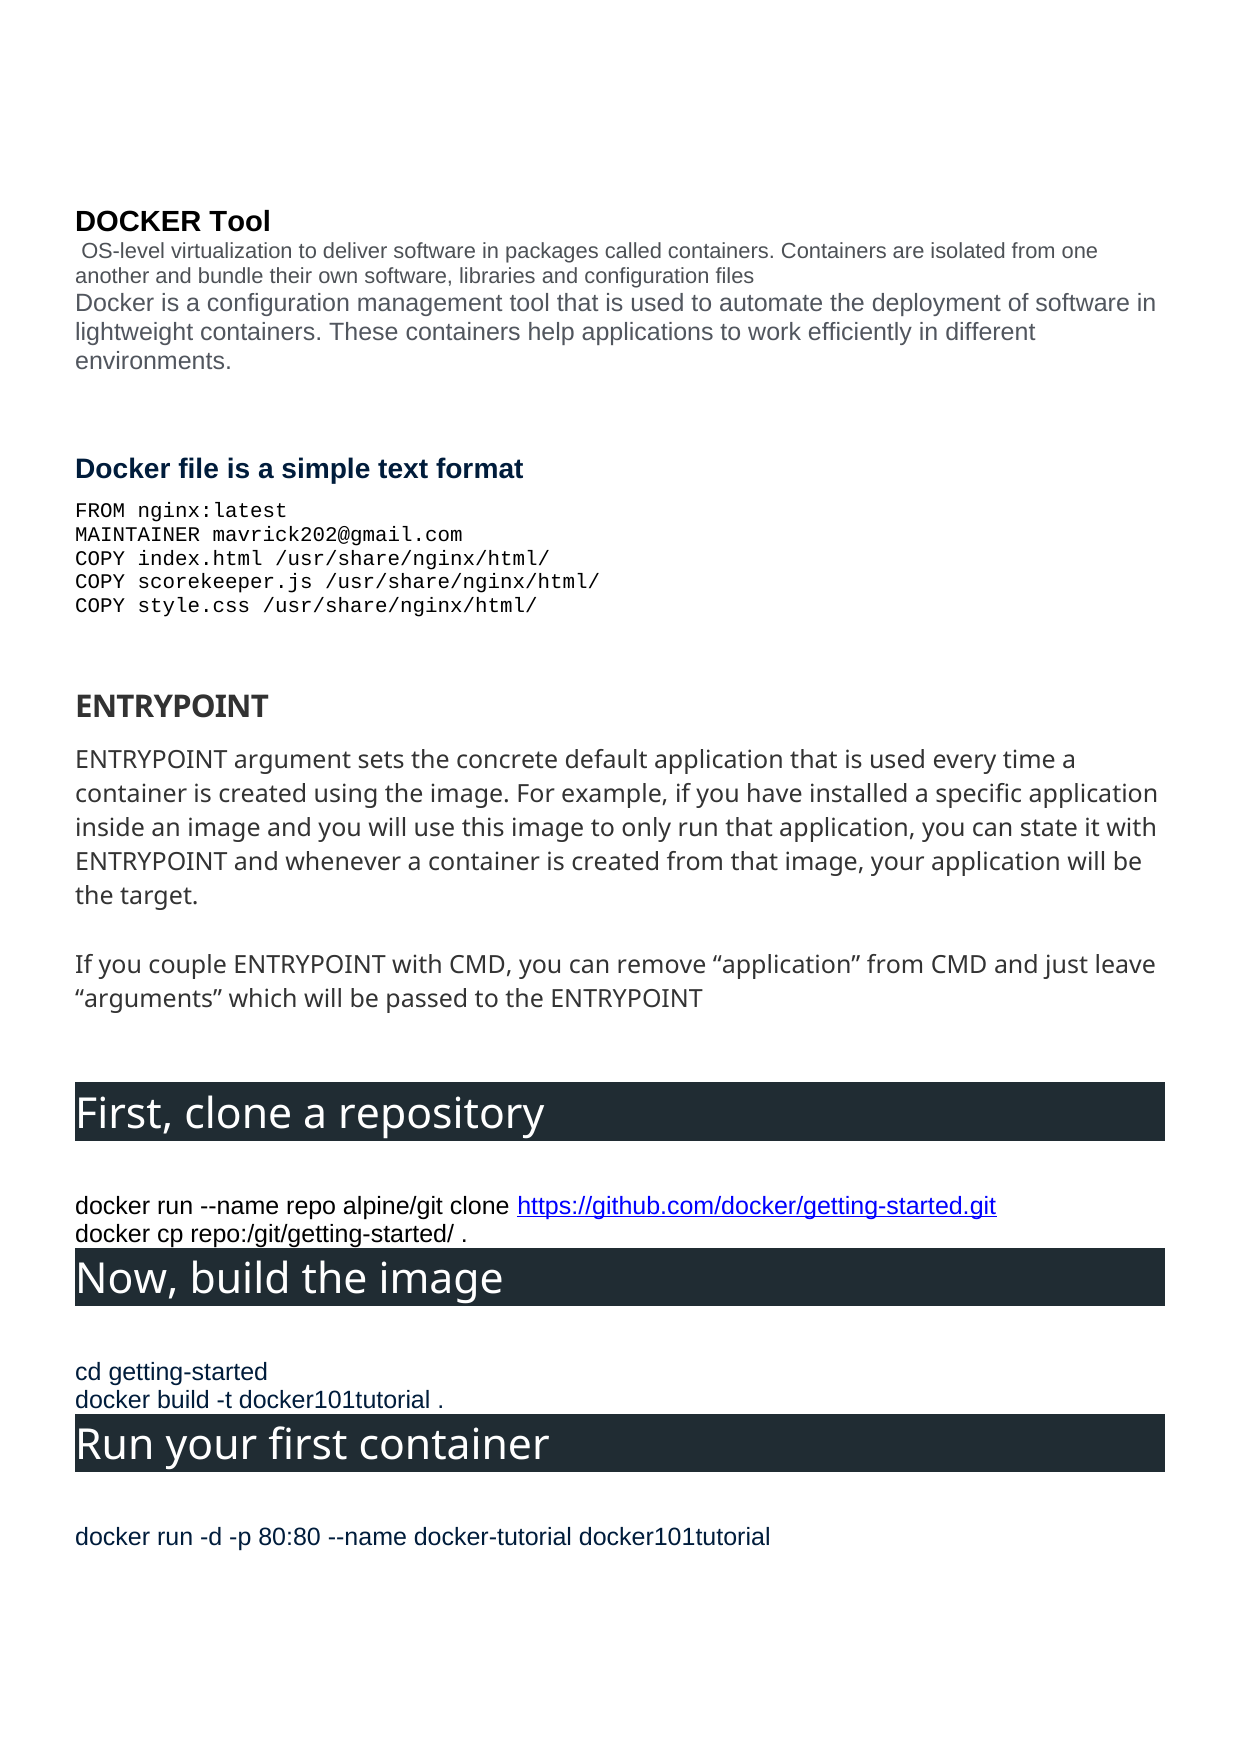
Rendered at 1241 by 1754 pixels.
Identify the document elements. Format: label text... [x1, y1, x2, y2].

text DOCKER Tool [75, 204, 1165, 238]
text docker cp repo:/git/getting-started/ . [75, 1219, 1165, 1248]
subtitle Run your first container [75, 1414, 1165, 1472]
text docker build -t docker101tutorial . [75, 1385, 1165, 1414]
subtitle First, clone a repository [75, 1082, 1165, 1141]
text COPY scorekeeper.js /usr/share/nginx/html/ [75, 571, 1165, 595]
text OS-level virtualization to deliver software in packages called containers. Containers are isolated from one another and bundle their own software, libraries and configuration files [755, 238, 1165, 288]
subtitle Now, build the image [75, 1248, 1165, 1306]
subtitle ENTRYPOINT [75, 683, 1165, 726]
text docker run --name repo alpine/git clone https://github.com/docker/getting-started.git [75, 1191, 1165, 1219]
text docker run -d -p 80:80 --name docker-tutorial docker101tutorial [75, 1522, 1165, 1551]
text COPY index.html /usr/share/nginx/html/ [75, 548, 1165, 571]
text cd getting-started [75, 1356, 1165, 1385]
text Docker file is a simple text format [75, 452, 1165, 485]
text If you couple ENTRYPOINT with CMD, you can remove “application” from CMD and just leave “arguments” which will be passed to the ENTRYPOINT [75, 946, 1165, 1014]
text COPY style.css /usr/share/nginx/html/ [75, 595, 1165, 619]
text Docker is a configuration management tool that is used to automate the deployment of software in lightweight containers. These containers help applications to work efficiently in different environments. [232, 288, 1165, 374]
text ENTRYPOINT argument sets the concrete default application that is used every time a container is created using the image. For example, if you have installed a specific application inside an image and you will use this image to only run that application, you can state it with ENTRYPOINT and whenever a container is created from that image, your application will be the target. [75, 742, 1165, 912]
text FROM nginx:latest [75, 501, 1165, 524]
text MAINTAINER mavrick202@gmail.com [75, 524, 1165, 548]
